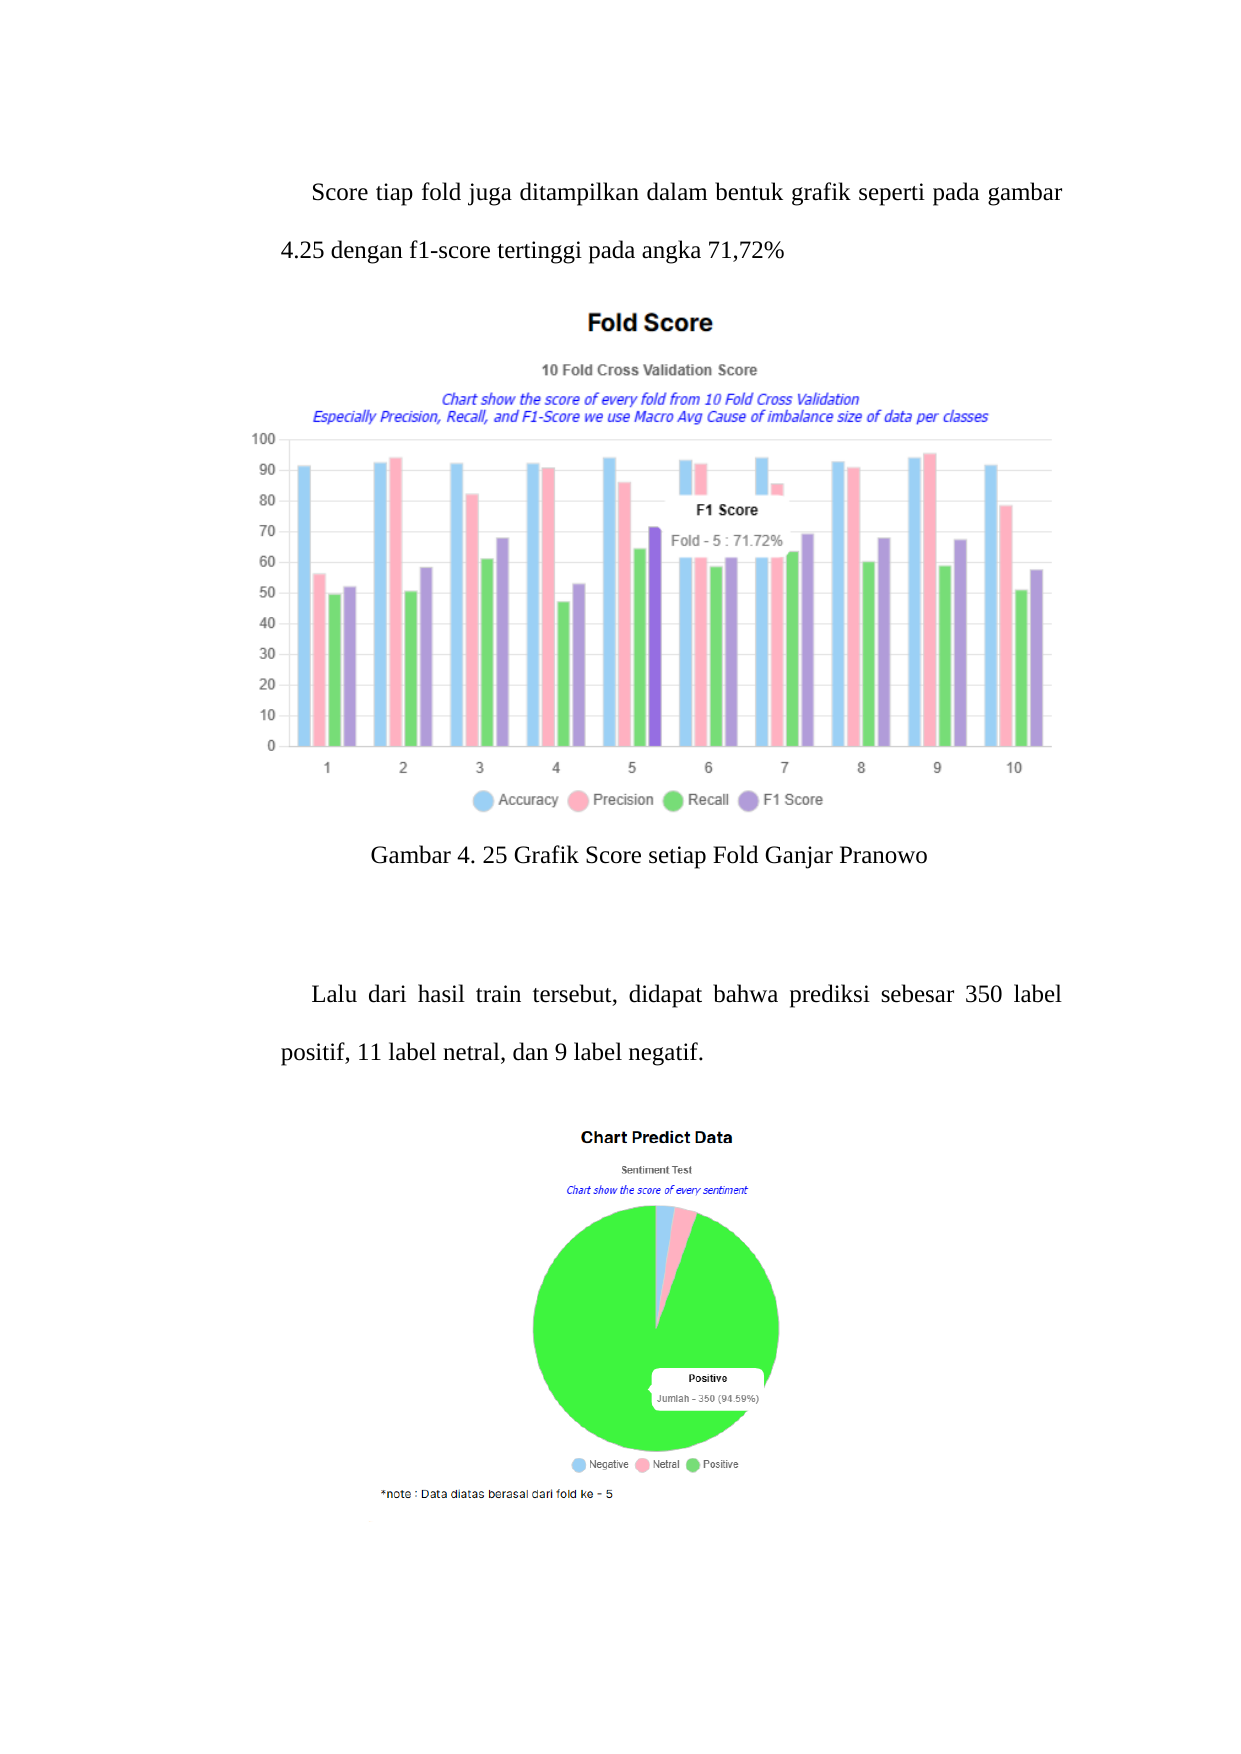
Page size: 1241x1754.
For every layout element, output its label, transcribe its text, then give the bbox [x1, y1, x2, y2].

picture [368, 1116, 941, 1522]
picture [235, 292, 1063, 832]
text Score tiap fold juga ditampilkan dalam bentuk grafik seperti pada gambar 4.25 dengan f1-score tertinggi pada angka 71,72% [281, 177, 1063, 263]
text Lalu dari hasil train tersebut, didapat bahwa prediksi sebesar 350 label positif, 11 label netral, dan 9 label negatif. [281, 979, 1063, 1066]
